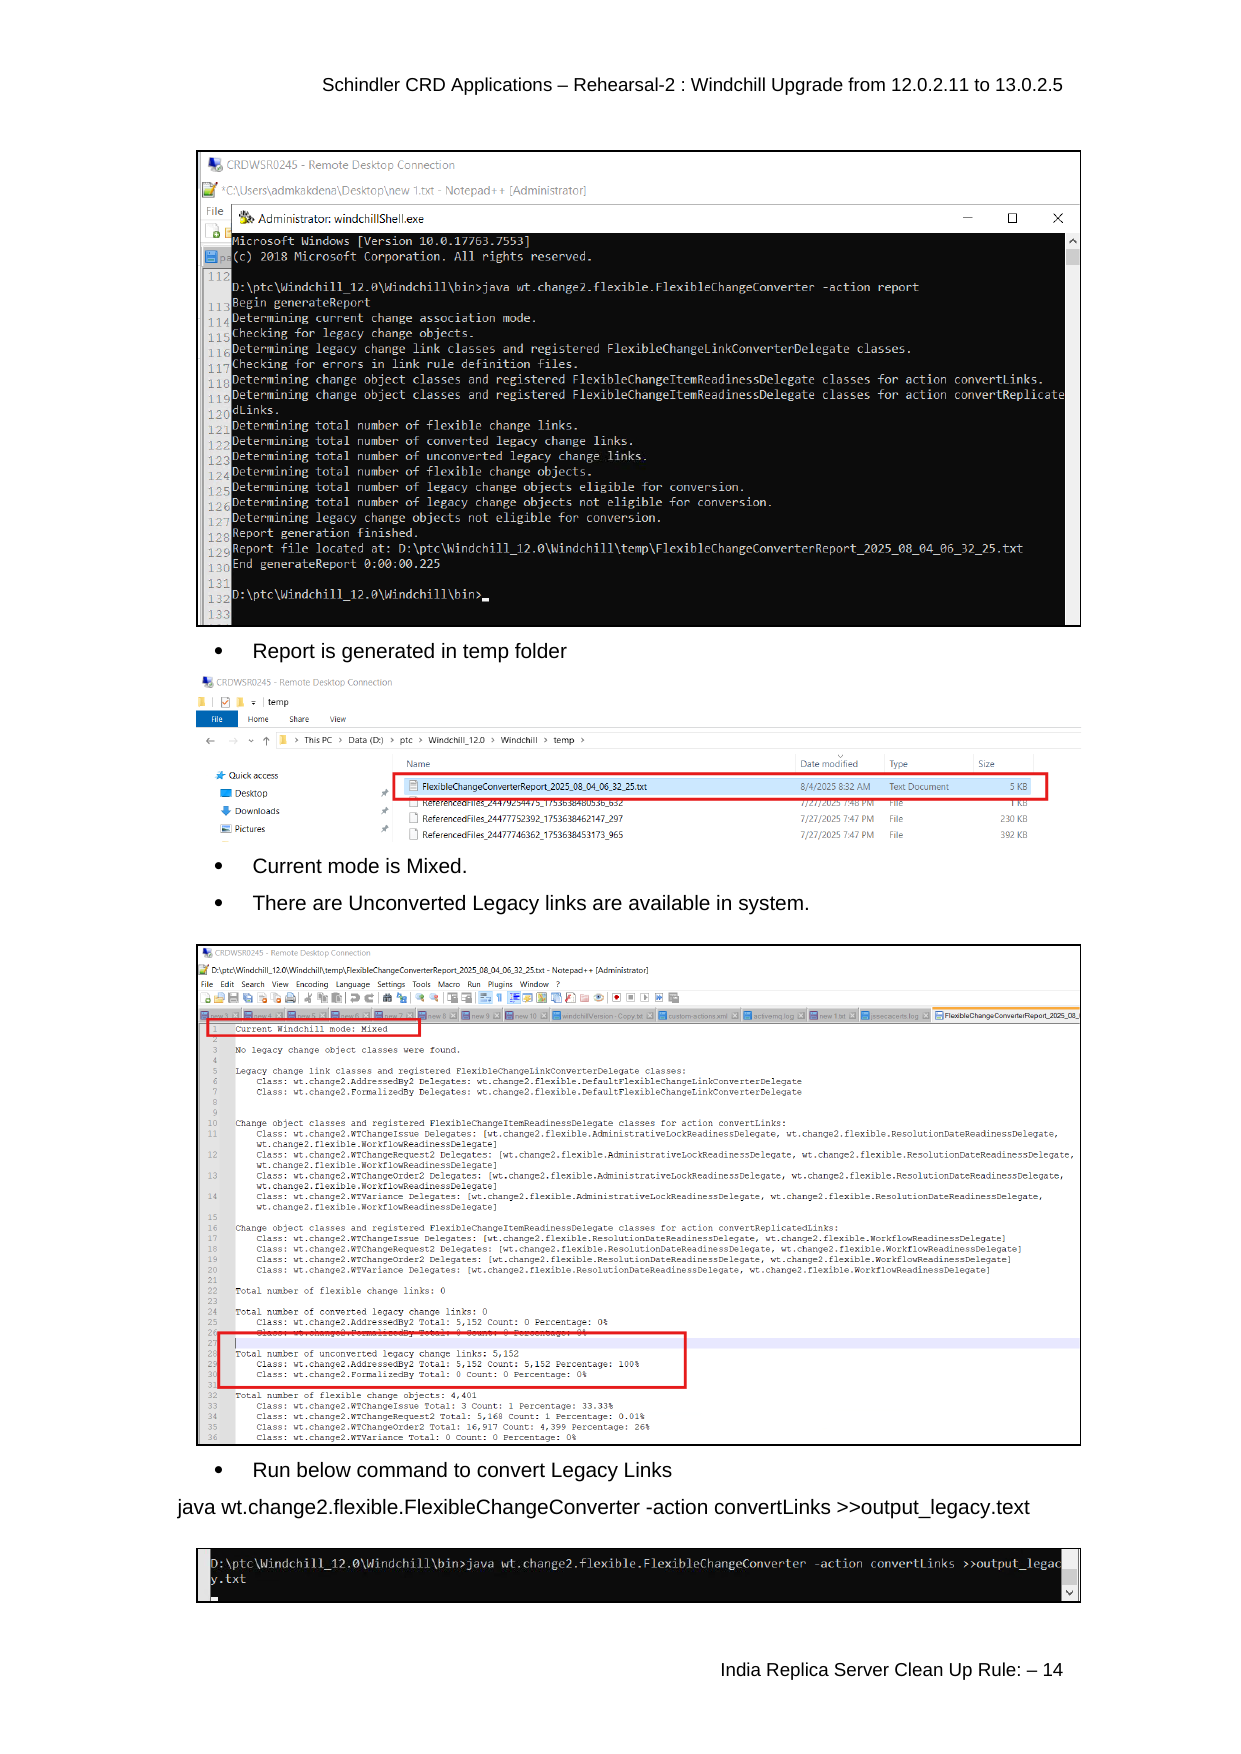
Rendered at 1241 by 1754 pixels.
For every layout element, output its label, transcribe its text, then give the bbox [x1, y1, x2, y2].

list There are Unconverted Legacy links are available in system. [215, 891, 1063, 915]
picture [198, 946, 1080, 1444]
picture [198, 152, 1080, 625]
list Current mode is Mixed. [215, 854, 1063, 878]
list Run below command to convert Legacy Links [215, 1458, 1063, 1482]
list Report is generated in temp folder [215, 639, 1063, 663]
picture [196, 675, 1082, 842]
picture [198, 1549, 1080, 1601]
text java wt.change2.flexible.FlexibleChangeConverter -action convertLinks >>output_legacy.text [177, 1494, 1063, 1518]
